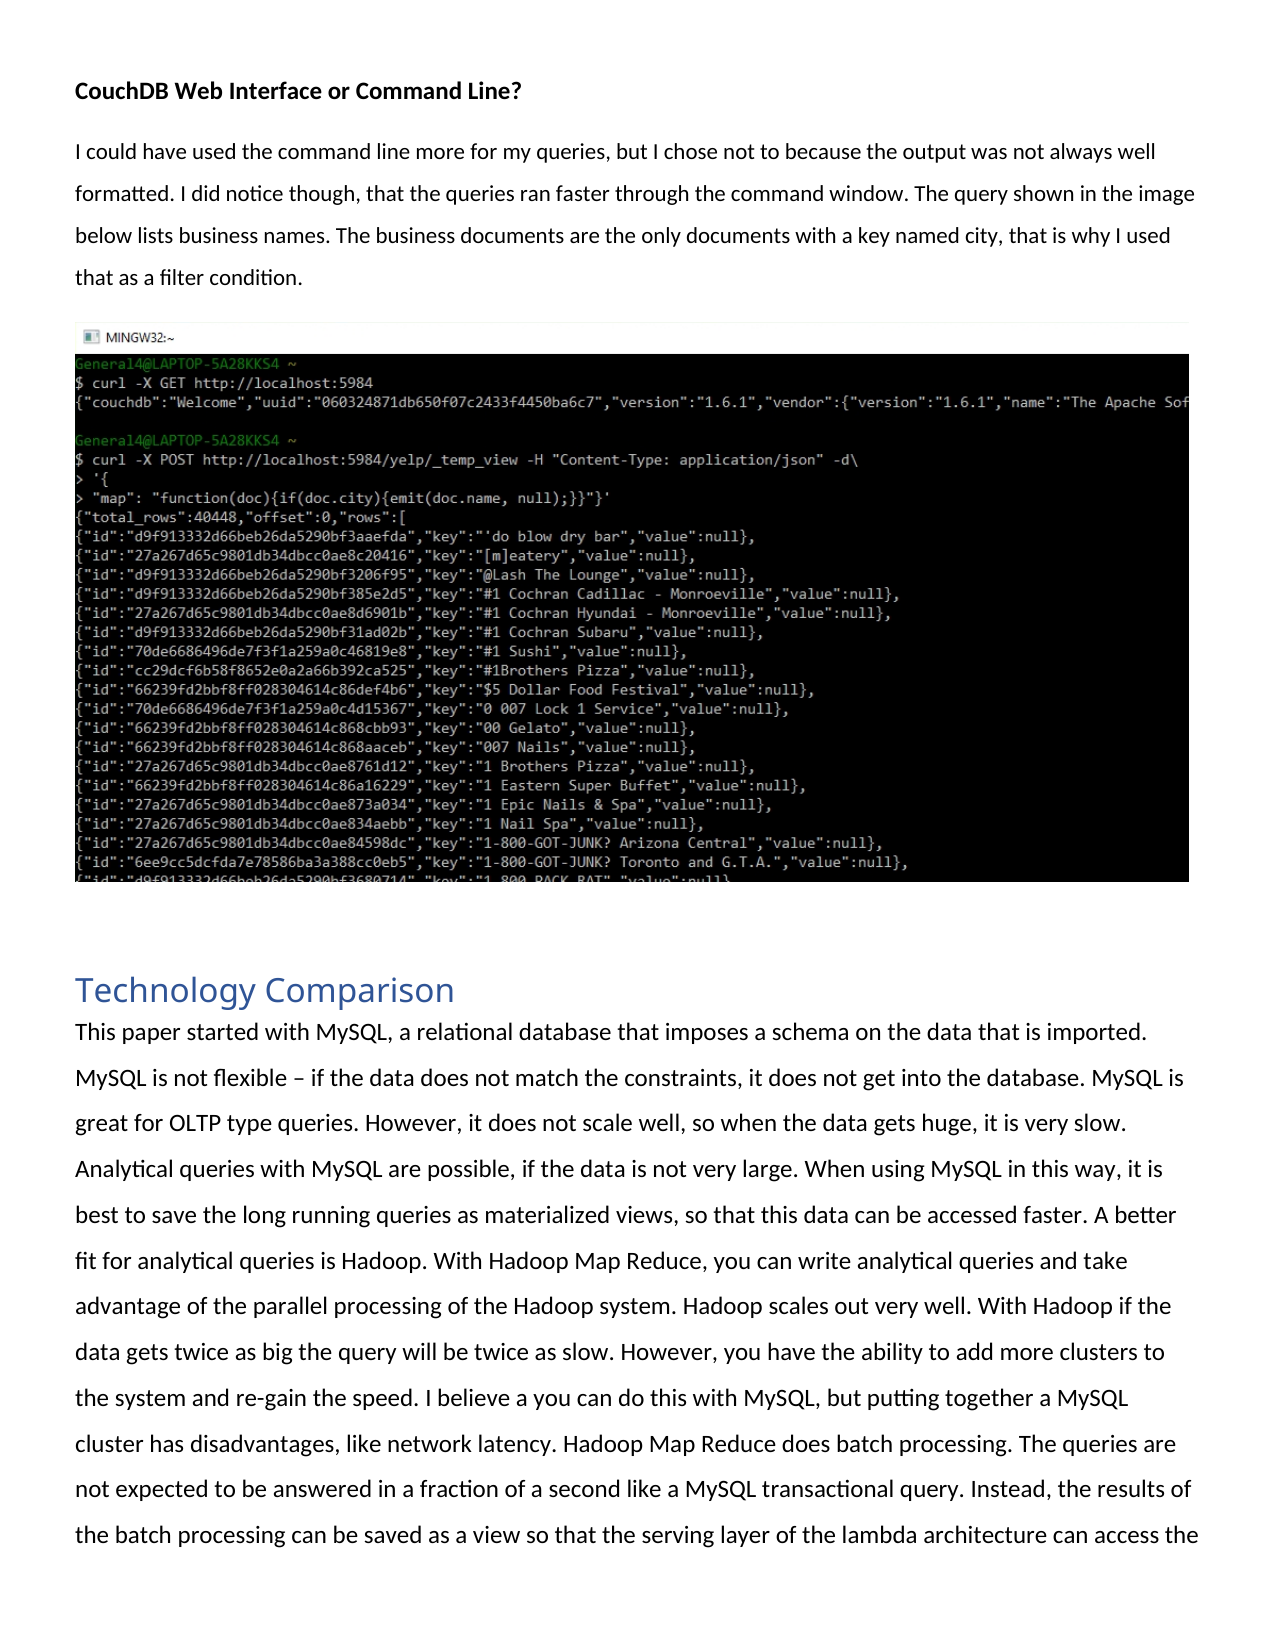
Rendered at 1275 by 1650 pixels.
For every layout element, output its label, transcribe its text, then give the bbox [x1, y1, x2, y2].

subtitle Technology Comparison [75, 967, 1200, 1013]
picture [75, 322, 1189, 882]
text I could have used the command line more for my queries, but I chose not to because the output was not always well formatted. I did notice though, that the queries ran faster through the command window. The query shown in the image below lists business names. The business documents are the only documents with a key named city, that is why I used that as a filter condition. [75, 137, 1200, 291]
text CouchDB Web Interface or Command Line? [75, 75, 1200, 106]
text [75, 1016, 1200, 1550]
